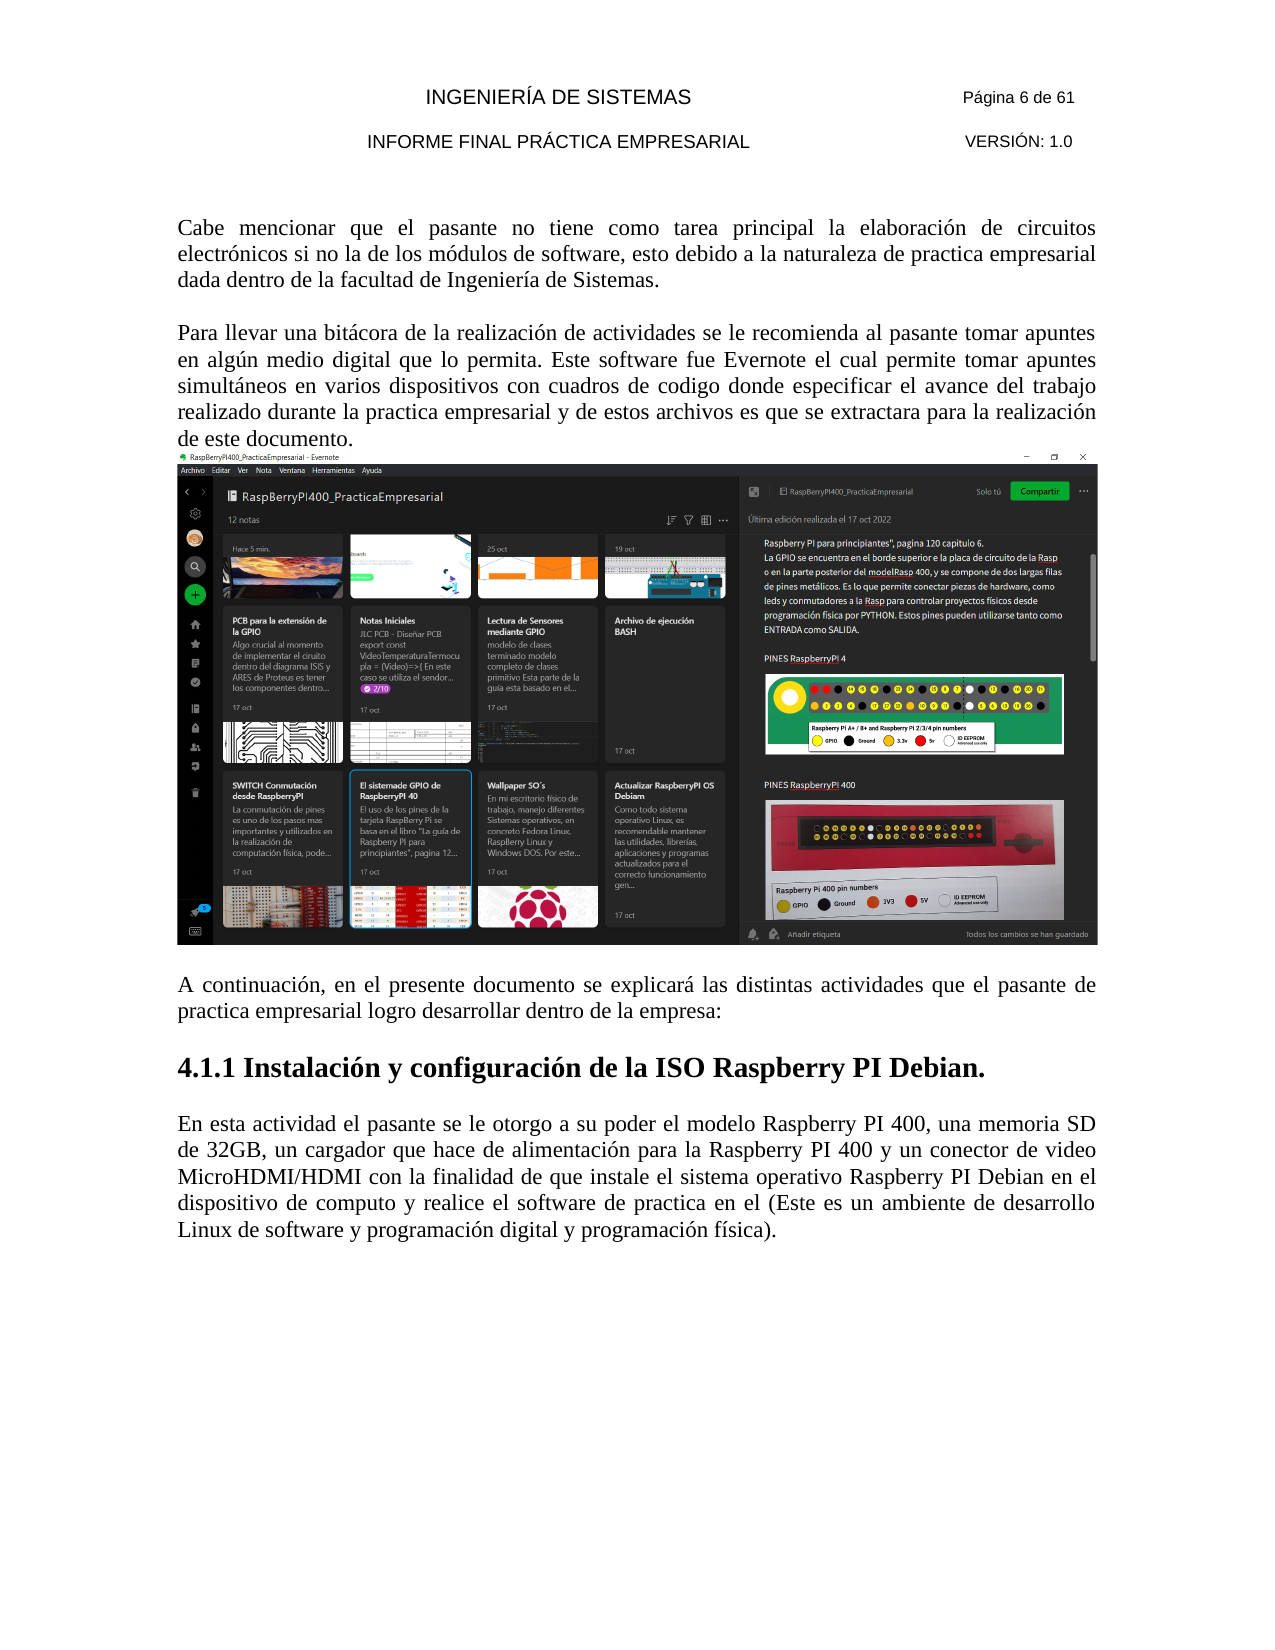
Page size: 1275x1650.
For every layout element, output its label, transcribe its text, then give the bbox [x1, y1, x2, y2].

text Para llevar una bitácora de la realización de actividades se le recomienda al pasante tomar apuntes en algún medio digital que lo permita. Este software fue Evernote el cual permite tomar apuntes simultáneos en varios dispositivos con cuadros de codigo donde especificar el avance del trabajo realizado durante la practica empresarial y de estos archivos es que se extractara para la realización de este documento. [177, 319, 1098, 451]
text 4.1.1 Instalación y configuración de la ISO Raspberry PI Debian. [177, 1050, 1098, 1084]
text Cabe mencionar que el pasante no tiene como tarea principal la elaboración de circuitos electrónicos si no la de los módulos de software, esto debido a la naturaleza de practica empresarial dada dentro de la facultad de Ingeniería de Sistemas. [177, 214, 1098, 293]
picture [177, 451, 1098, 945]
text A continuación, en el presente documento se explicará las distintas actividades que el pasante de practica empresarial logro desarrollar dentro de la empresa: [177, 971, 1098, 1024]
text En esta actividad el pasante se le otorgo a su poder el modelo Raspberry PI 400, una memoria SD de 32GB, un cargador que hace de alimentación para la Raspberry PI 400 y un conector de video MicroHDMI/HDMI con la finalidad de que instale el sistema operativo Raspberry PI Debian en el dispositivo de computo y realice el software de practica en el (Este es un ambiente de desarrollo Linux de software y programación digital y programación física). [177, 1110, 1098, 1242]
